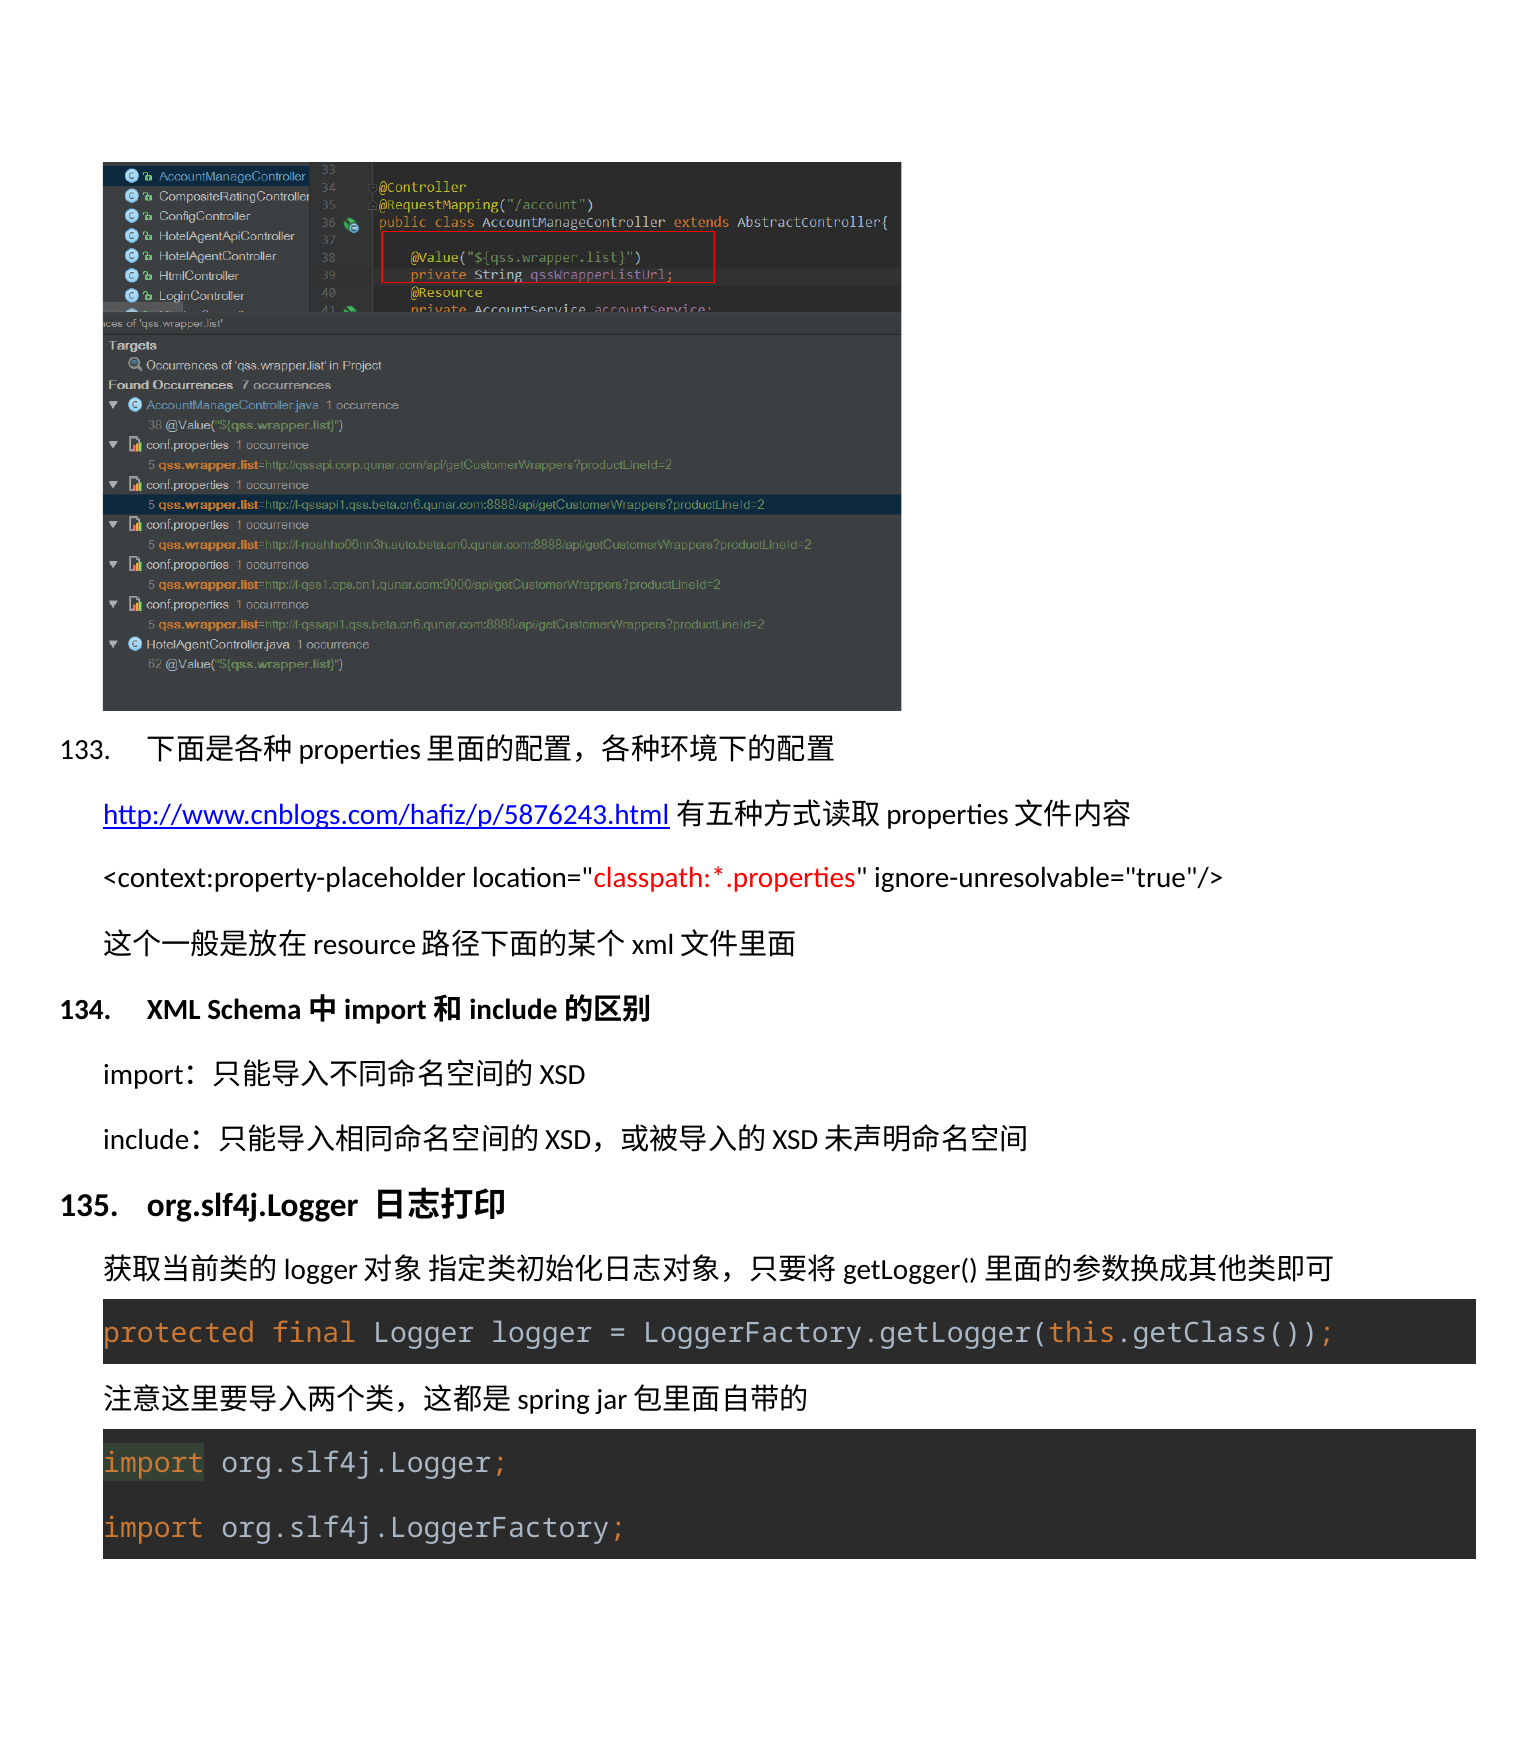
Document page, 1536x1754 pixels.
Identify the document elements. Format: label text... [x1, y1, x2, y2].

list XML Schema 中 import 和 include 的区别 [59, 974, 1476, 1039]
list import：只能导入不同命名空间的XSD [103, 1039, 1476, 1104]
list http://www.cnblogs.com/hafiz/p/5876243.html 有五种方式读取properties文件内容 [103, 779, 1476, 844]
text 这个一般是放在resource路径下面的某个xml文件里面 [59, 909, 1476, 974]
picture [102, 162, 902, 711]
text <context:property-placeholder location="classpath:*.properties" ignore-unresolvable="true"/> [59, 844, 1476, 909]
list 获取当前类的logger对象 指定类初始化日志对象，只要将getLogger() 里面的参数换成其他类即可 [103, 1234, 1476, 1299]
list 下面是各种properties里面的配置，各种环境下的配置 [59, 714, 1476, 779]
list import org.slf4j.Logger; import org.slf4j.LoggerFactory; [103, 1429, 1476, 1559]
list protected final Logger logger = LoggerFactory.getLogger(this.getClass()); [103, 1299, 1476, 1364]
list include：只能导入相同命名空间的XSD，或被导入的XSD未声明命名空间 [103, 1104, 1476, 1169]
list 注意这里要导入两个类，这都是spring jar包里面自带的 [103, 1364, 1476, 1429]
list org.slf4j.Logger 日志打印 [59, 1169, 1476, 1234]
